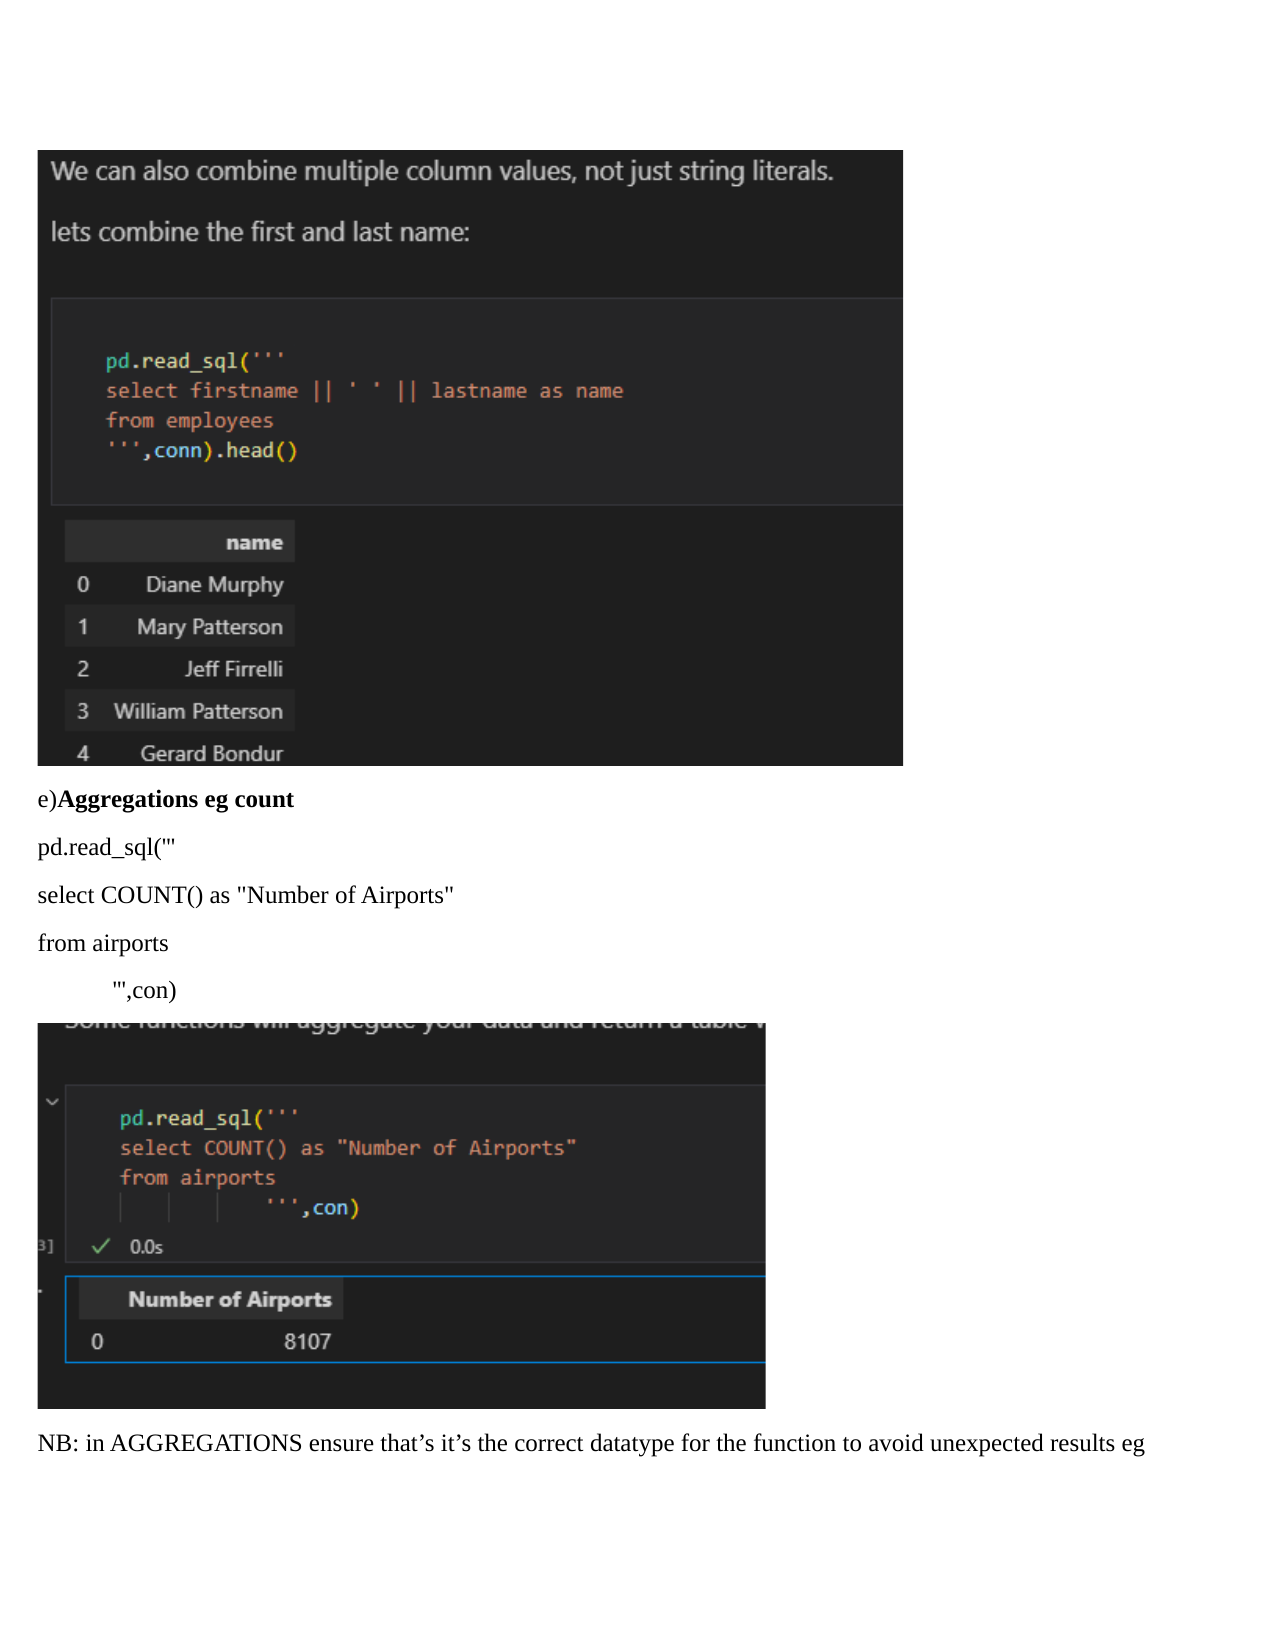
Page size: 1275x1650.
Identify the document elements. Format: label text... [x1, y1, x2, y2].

text ''',con) [37, 975, 1191, 1004]
text NB: in AGGREGATIONS ensure that’s it’s the correct datatype for the function to avoid unexpected results eg [37, 1428, 1191, 1457]
text e)Aggregations eg count [37, 784, 1191, 813]
picture [37, 150, 904, 766]
text from airports [37, 928, 1191, 956]
text select COUNT() as "Number of Airports" [37, 880, 1191, 909]
text pd.read_sql(''' [37, 832, 1191, 861]
picture [37, 1023, 766, 1409]
